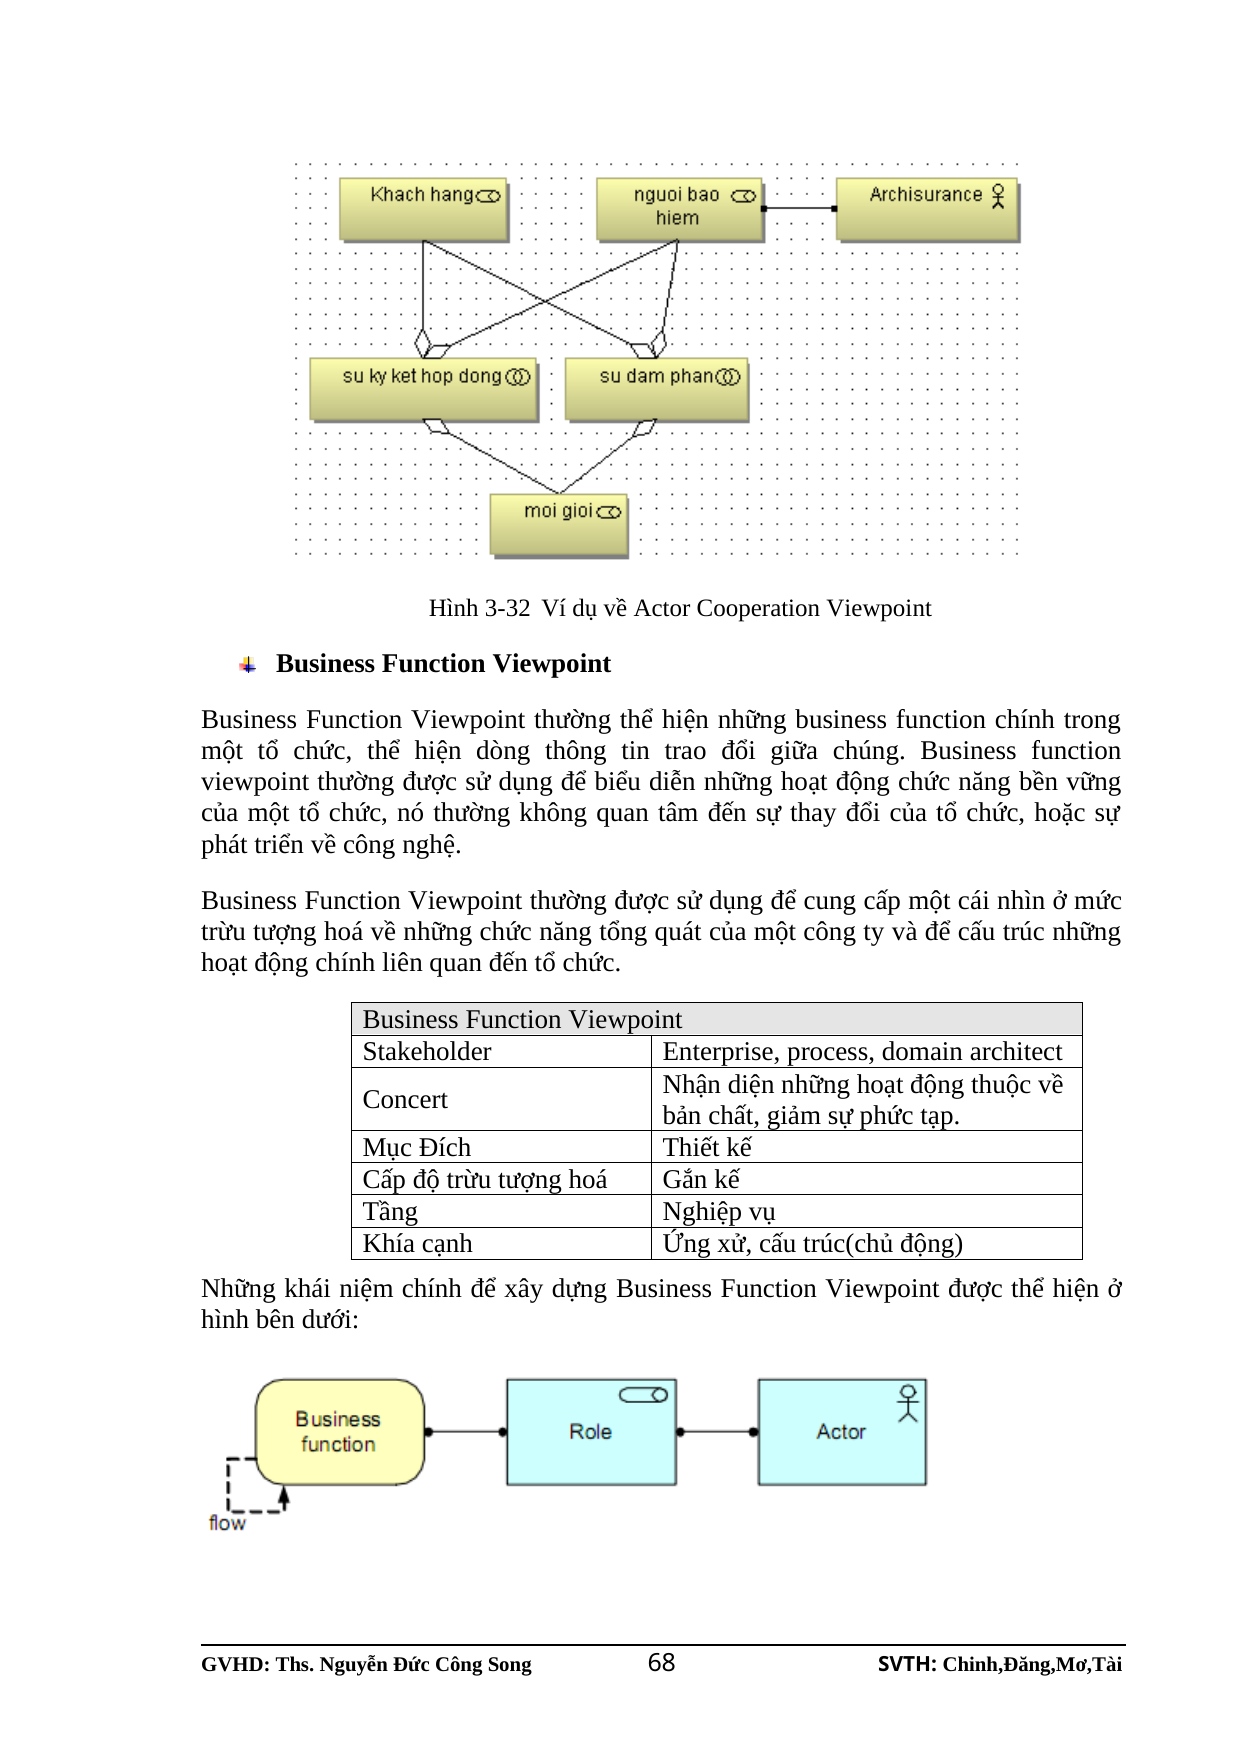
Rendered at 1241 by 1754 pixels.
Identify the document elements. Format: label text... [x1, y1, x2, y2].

table_header Business Function Viewpoint [352, 1003, 1082, 1034]
table_cell , process, domain architect [652, 1036, 1082, 1067]
table_cell Khía cạnh [352, 1228, 651, 1259]
picture [294, 159, 1029, 569]
table_cell Nghiệp vụ [652, 1195, 1082, 1227]
table_cell Thiết kế [652, 1131, 1082, 1162]
picture [239, 655, 256, 673]
text Những khái niệm chính để xây dựng Business Function Viewpoint được thể hiện ở hình bên dưới: [201, 1272, 1122, 1334]
table_cell Stakeholder [352, 1036, 651, 1067]
table_cell Nhận diện những hoạt động thuộc về bản chất, giảm sự phức tạp. [652, 1068, 1082, 1130]
text Business Function Viewpoint thường được sử dụng để cung cấp một cái nhìn ở mức trừu tượng hoá về những chức năng tổng quát của một công ty và để cấu trúc những hoạt động chính liên quan đến tổ chức. [201, 884, 1122, 977]
table_cell Tầng [352, 1195, 651, 1227]
table_cell Gắn kế [652, 1163, 1082, 1194]
table_cell Ứng xử, cấu trúc(chủ động) [652, 1228, 1082, 1259]
text Ví dụ về Actor Cooperation Viewpoint [238, 593, 1122, 622]
text Business Function Viewpoint [238, 647, 1122, 678]
picture [200, 1359, 950, 1546]
table_cell Cấp độ trừu tượng hoá [352, 1163, 651, 1194]
table_cell Concert [352, 1068, 651, 1130]
text Business Function Viewpoint thường thể hiện những business function chính trong một tổ chức, thể hiện dòng thông tin trao đổi giữa chúng. Business function viewpoint thường được sử dụng để biểu diễn những hoạt động chức năng bền vững của một tổ chức, nó thường không quan tâm đến sự thay đổi của tổ chức, hoặc sự phát triển về công nghệ. [201, 703, 1122, 859]
table_cell Mục Đích [352, 1131, 651, 1162]
